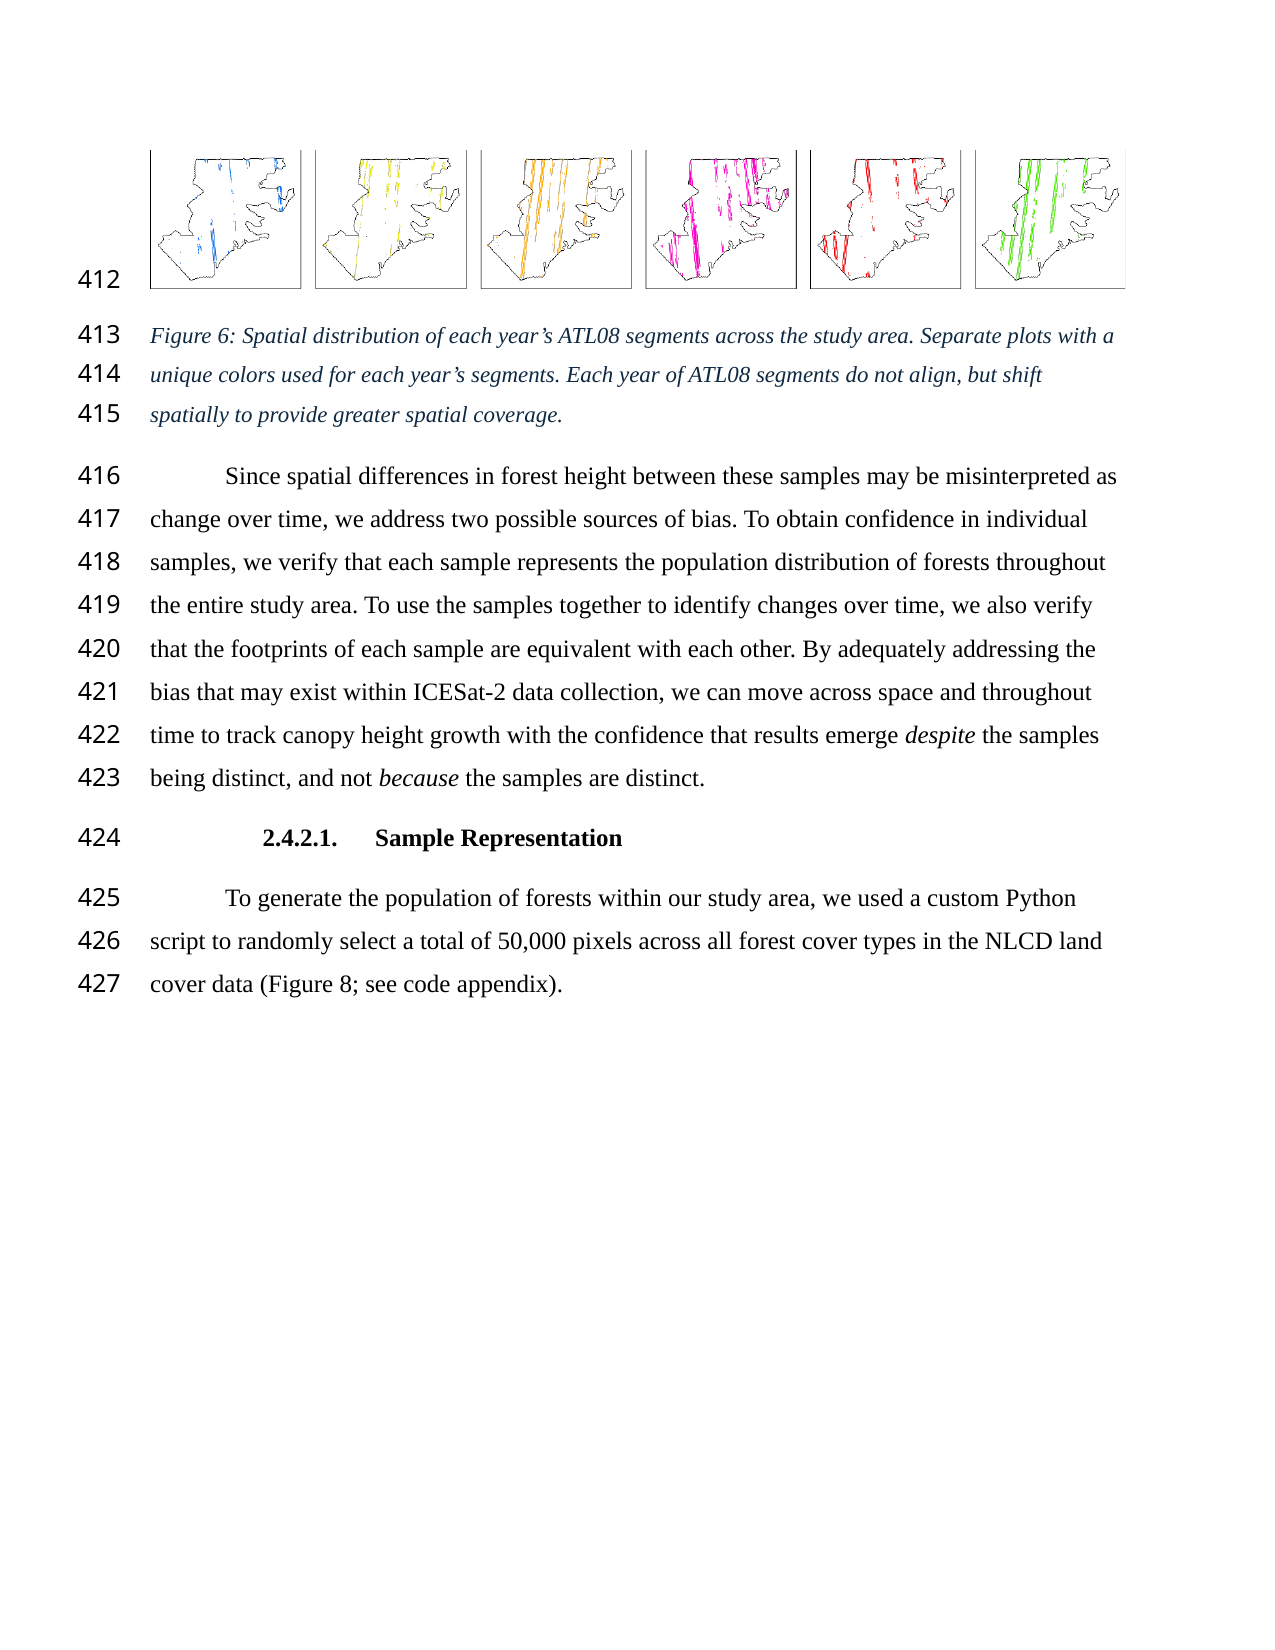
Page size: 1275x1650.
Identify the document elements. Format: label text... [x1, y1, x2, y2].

list Sample Representation [262, 823, 1125, 852]
text To generate the population of forests within our study area, we used a custom Python script to randomly select a total of 50,000 pixels across all forest cover types in the NLCD land cover data (Figure 8; see code appendix). [150, 883, 1125, 998]
text Since spatial differences in forest height between these samples may be misinterpreted as change over time, we address two possible sources of bias. To obtain confidence in individual samples, we verify that each sample represents the population distribution of forests throughout the entire study area. To use the samples together to identify changes over time, we also verify that the footprints of each sample are equivalent with each other. By adequately addressing the bias that may exist within ICESat-2 data collection, we can move across space and throughout time to track canopy height growth with the confidence that results emerge despite the samples being distinct, and not because the samples are distinct. [150, 461, 1125, 792]
picture [150, 150, 1125, 289]
